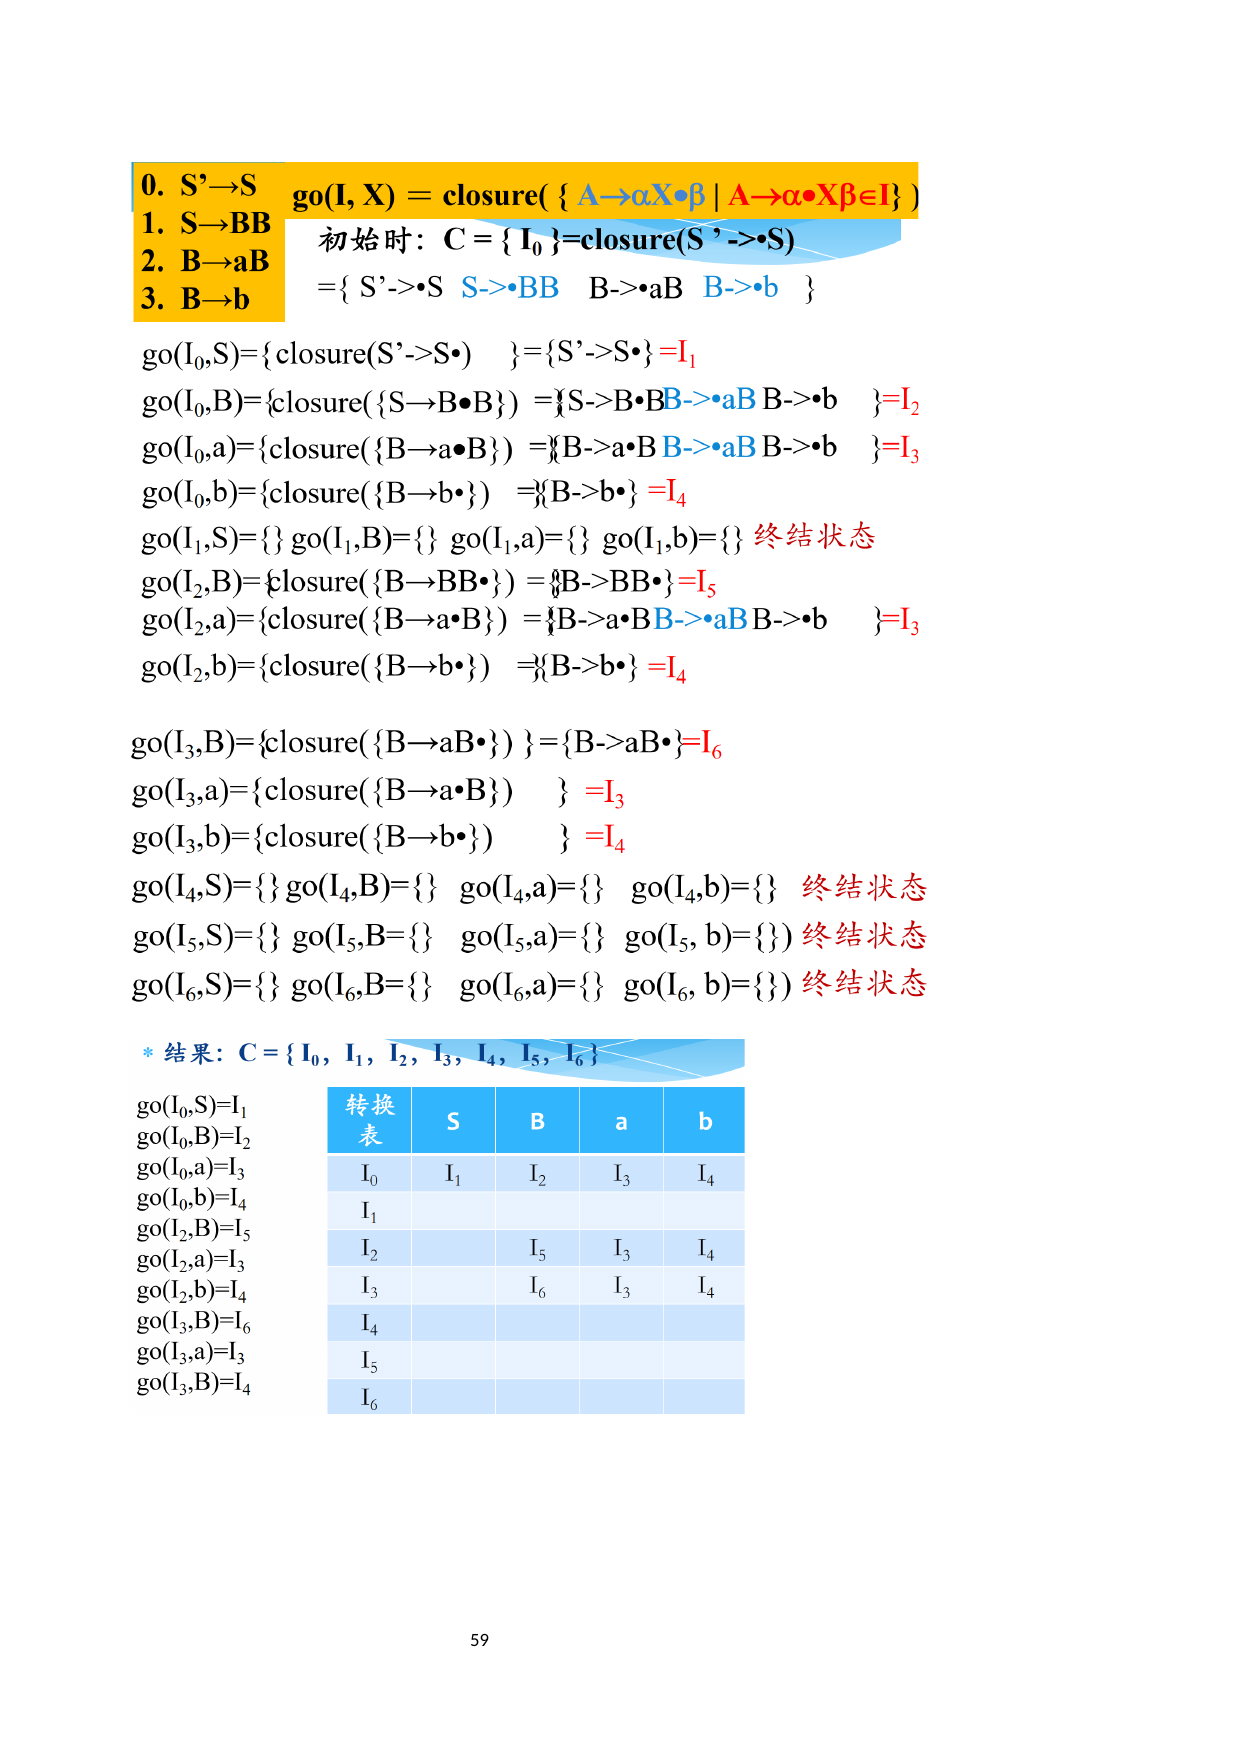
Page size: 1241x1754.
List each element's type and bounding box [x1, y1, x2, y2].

picture [128, 714, 930, 1016]
picture [128, 1039, 745, 1414]
picture [128, 162, 919, 689]
